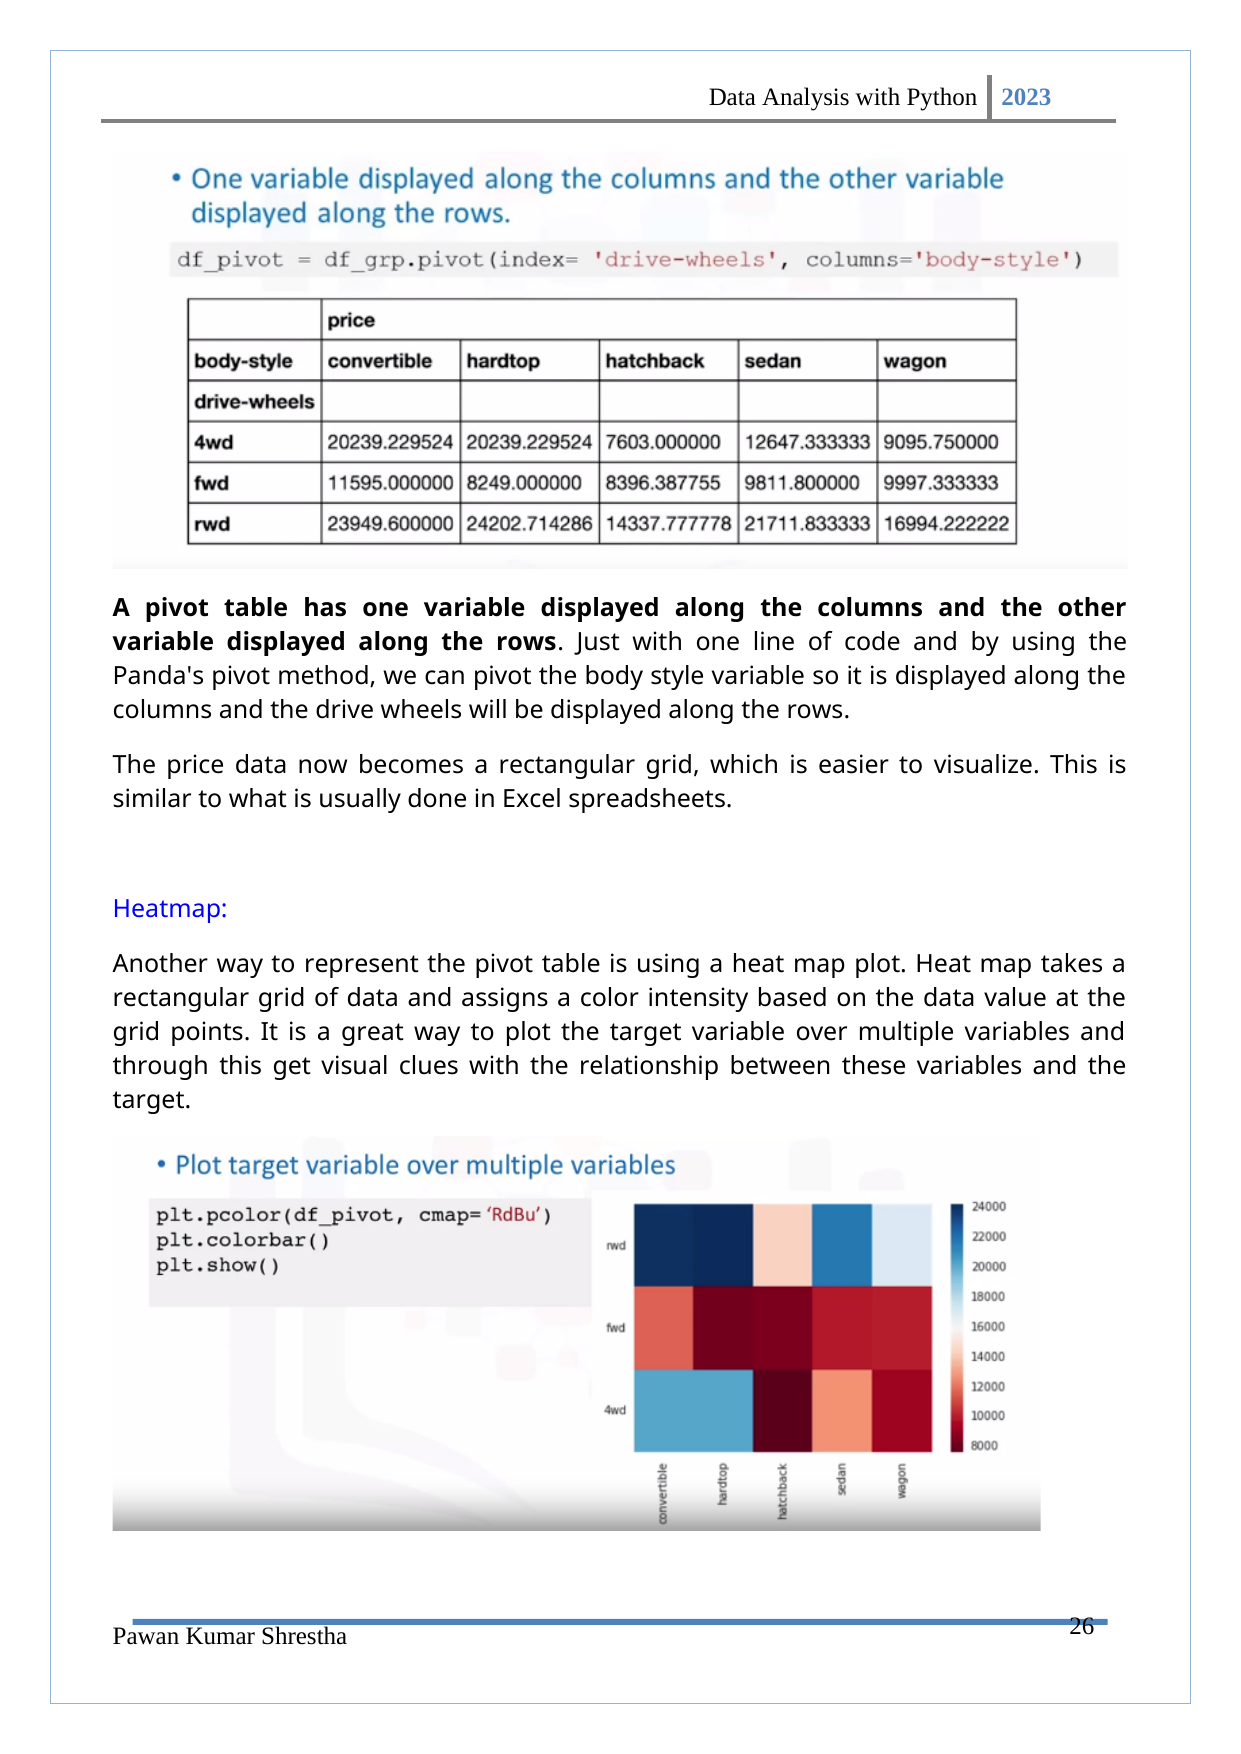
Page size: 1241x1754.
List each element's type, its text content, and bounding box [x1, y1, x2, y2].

picture [112, 152, 1128, 569]
text A pivot table has one variable displayed along the columns and the other variable displayed along the rows. Just with one line of code and by using the Panda's pivot method, we can pivot the body style variable so it is displayed along the columns and the drive wheels will be displayed along the rows. [112, 589, 1128, 726]
text The price data now becomes a rectangular grid, which is easier to visualize. This is similar to what is usually done in Excel spreadsheets. [112, 746, 1128, 814]
text Heatmap: [112, 890, 1128, 924]
picture [112, 1136, 1041, 1531]
text Another way to represent the pivot table is using a heat map plot. Heat map takes a rectangular grid of data and assigns a color intensity based on the data value at the grid points. It is a great way to plot the target variable over multiple variables and through this get visual clues with the relationship between these variables and the target. [112, 945, 1128, 1116]
